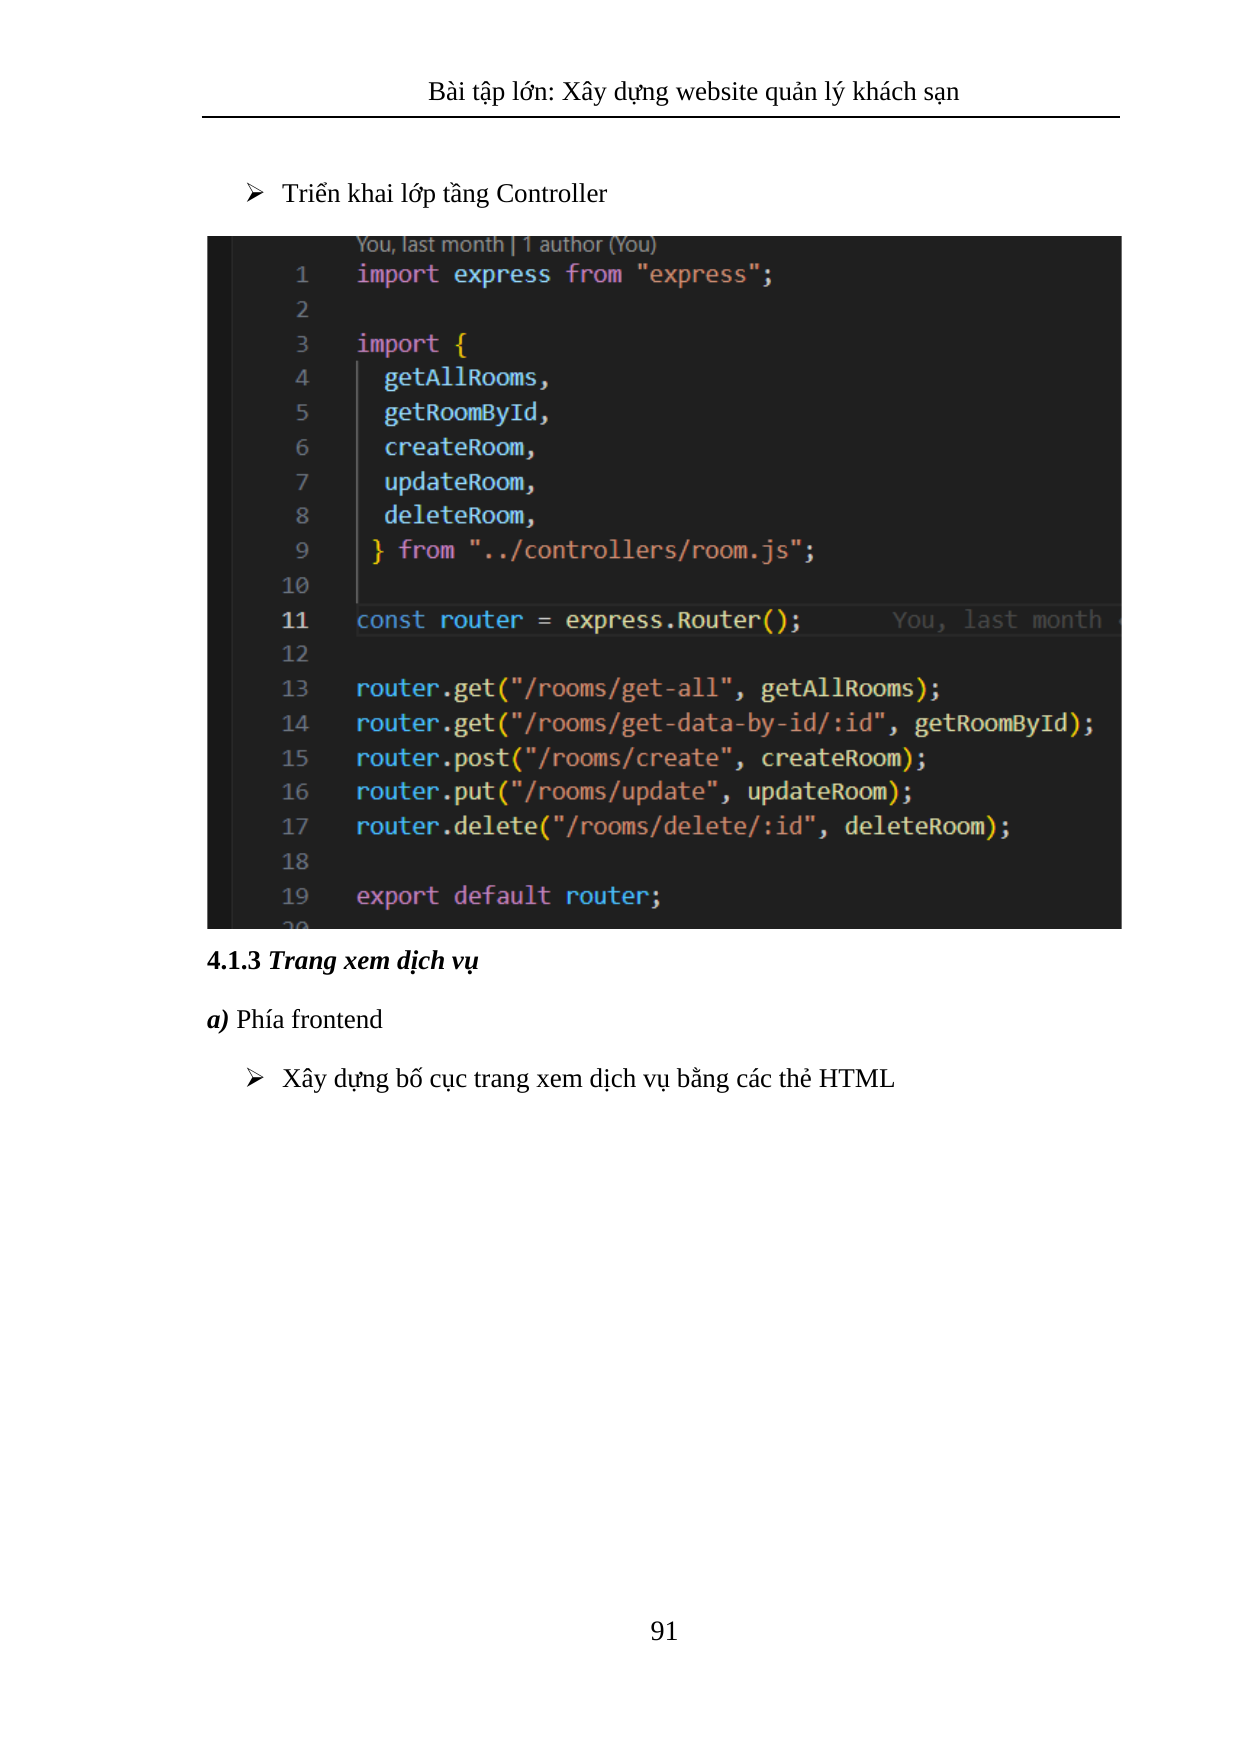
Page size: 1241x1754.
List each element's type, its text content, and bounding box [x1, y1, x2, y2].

list Xây dựng bố cục trang xem dịch vụ bằng các thẻ HTML [244, 1062, 1122, 1093]
picture [207, 236, 1122, 929]
list Triển khai lớp tầng Controller [244, 177, 1122, 208]
text Phía frontend [207, 1003, 1122, 1034]
list Trang xem dịch vụ [207, 944, 1122, 975]
